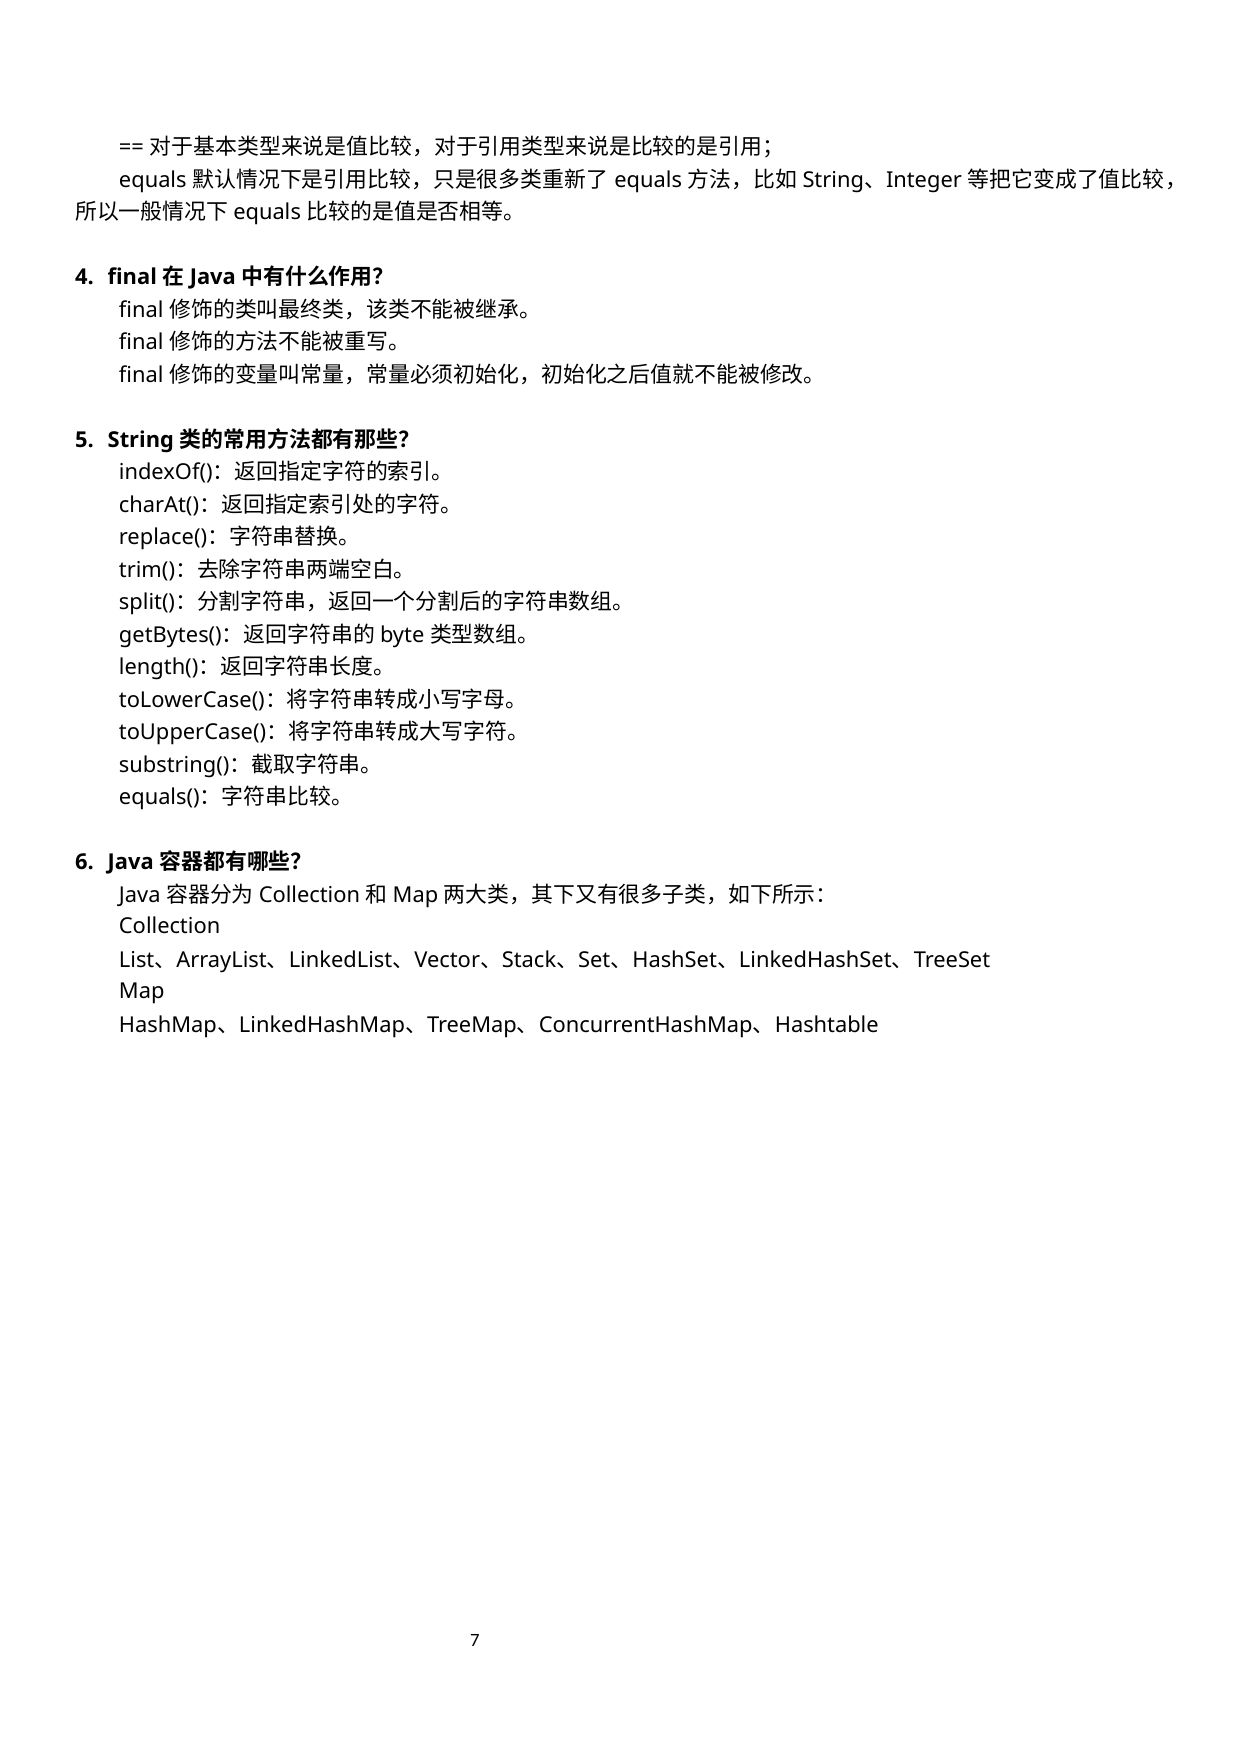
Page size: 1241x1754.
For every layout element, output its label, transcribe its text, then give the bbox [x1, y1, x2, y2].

list Collection [75, 909, 1165, 941]
list toUpperCase()：将字符串转成大写字符。 [75, 714, 1165, 746]
list trim()：去除字符串两端空白。 [75, 551, 1165, 584]
list HashMap、LinkedHashMap、TreeMap、ConcurrentHashMap、Hashtable [75, 1006, 1165, 1039]
list Java 容器分为 Collection 和 Map 两大类，其下又有很多子类，如下所示： [75, 876, 1165, 909]
list == 对于基本类型来说是值比较，对于引用类型来说是比较的是引用； [75, 129, 1165, 161]
list final 在 Java 中有什么作用？ [75, 259, 1165, 291]
list List、ArrayList、LinkedList、Vector、Stack、Set、HashSet、LinkedHashSet、TreeSet [75, 941, 1165, 974]
list charAt()：返回指定索引处的字符。 [75, 486, 1165, 519]
list length()：返回字符串长度。 [75, 649, 1165, 681]
list equals()：字符串比较。 [75, 779, 1165, 811]
list String 类的常用方法都有那些？ [75, 421, 1165, 454]
list replace()：字符串替换。 [75, 519, 1165, 551]
list Java 容器都有哪些？ [75, 844, 1165, 876]
list Map [75, 974, 1165, 1006]
list toLowerCase()：将字符串转成小写字母。 [75, 681, 1165, 714]
list equals 默认情况下是引用比较，只是很多类重新了 equals 方法，比如 String、Integer 等把它变成了值比较，所以一般情况下 equals 比较的是值是否相等。 [75, 161, 1165, 226]
list substring()：截取字符串。 [75, 746, 1165, 779]
list final 修饰的类叫最终类，该类不能被继承。 final 修饰的方法不能被重写。 final 修饰的变量叫常量，常量必须初始化，初始化之后值就不能被修改。 [75, 291, 1165, 389]
list indexOf()：返回指定字符的索引。 [75, 454, 1165, 486]
list split()：分割字符串，返回一个分割后的字符串数组。 [75, 584, 1165, 616]
list getBytes()：返回字符串的 byte 类型数组。 [75, 616, 1165, 649]
